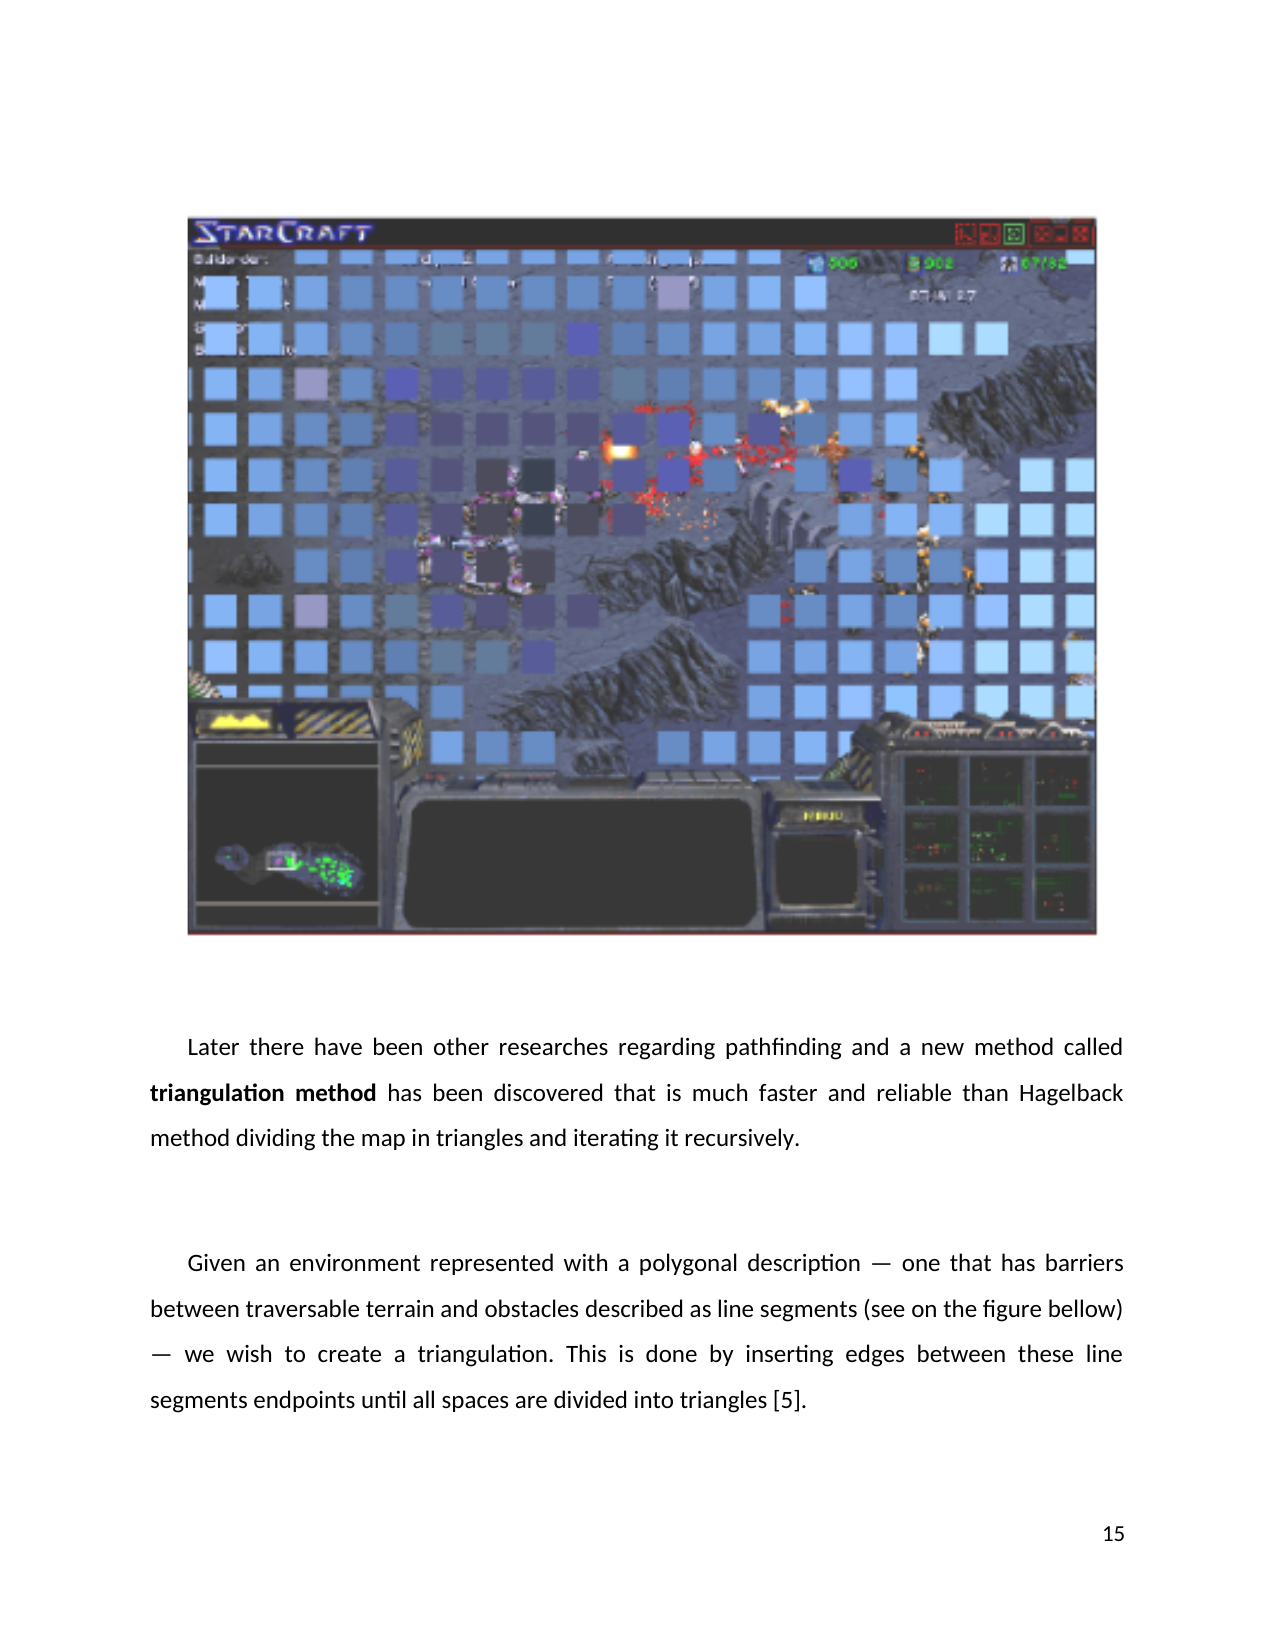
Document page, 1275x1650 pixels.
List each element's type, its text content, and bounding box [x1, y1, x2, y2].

text Given an environment represented with a polygonal description — one that has barriers between traversable terrain and obstacles described as line segments (see on the figure bellow) — we wish to create a triangulation. This is done by inserting edges between these line segments endpoints until all spaces are divided into triangles [5]. [150, 1247, 1125, 1415]
text Later there have been other researches regarding pathfinding and a new method called triangulation method has been discovered that is much faster and reliable than Hagelback method dividing the map in triangles and iterating it recursively. [150, 1031, 1125, 1153]
picture [187, 212, 1107, 938]
